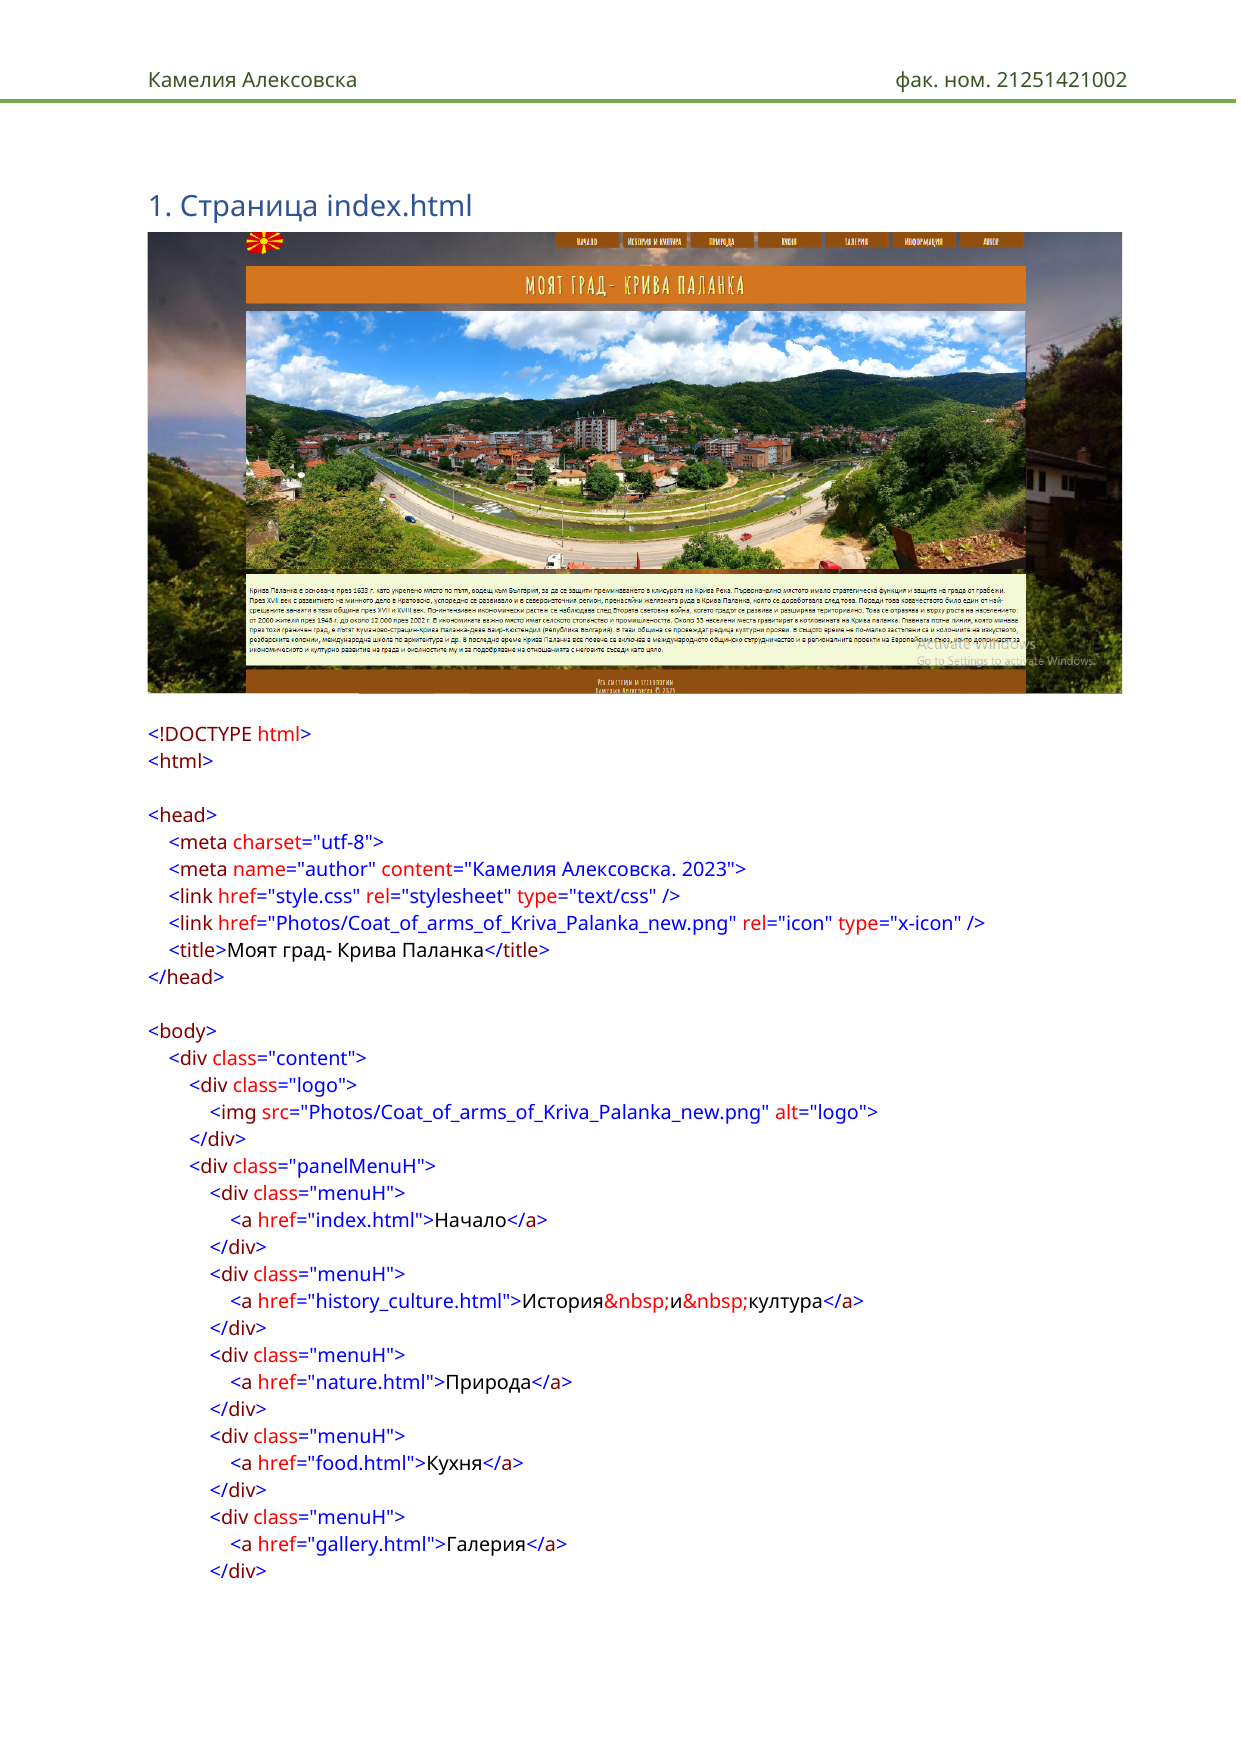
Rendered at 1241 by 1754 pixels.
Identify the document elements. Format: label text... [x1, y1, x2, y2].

text <div class="menuH"> [148, 1422, 1122, 1449]
text <div class="panelMenuH"> [148, 1152, 1122, 1179]
text </div> [148, 1233, 1122, 1260]
text </div> [148, 1395, 1122, 1422]
text <title>Моят град- Крива Паланка</title> [148, 936, 1122, 963]
text <div class="menuH"> [148, 1179, 1122, 1206]
text <a href="food.html">Кухня</a> [148, 1449, 1122, 1476]
text </div> [148, 1557, 1122, 1584]
text <a href="nature.html">Природа</a> [148, 1368, 1122, 1395]
text <div class="menuH"> [148, 1260, 1122, 1287]
text <div class="menuH"> [148, 1341, 1122, 1368]
text <!DOCTYPE html> [148, 721, 1122, 748]
text </div> [148, 1314, 1122, 1341]
text <meta charset="utf-8"> [148, 828, 1122, 856]
text <a href="gallery.html">Галерия</a> [148, 1530, 1122, 1557]
text <div class="menuH"> [148, 1503, 1122, 1530]
text <meta name="author" content="Камелия Алексовска. 2023"> [148, 856, 1122, 882]
text <a href="index.html">Начало</a> [148, 1206, 1122, 1233]
picture [147, 232, 1123, 694]
text <link href="style.css" rel="stylesheet" type="text/css" /> [148, 882, 1122, 909]
text <html> [148, 748, 1122, 774]
text </head> [148, 963, 1122, 990]
text <div class="content"> [148, 1044, 1122, 1071]
text </div> [148, 1476, 1122, 1503]
text <img src="Photos/Coat_of_arms_of_Kriva_Palanka_new.png" alt="logo"> [148, 1098, 1122, 1125]
text <link href="Photos/Coat_of_arms_of_Kriva_Palanka_new.png" rel="icon" type="x-icon" /> [148, 909, 1122, 936]
subtitle 1. Страница index.html [148, 185, 1122, 225]
text </div> [148, 1125, 1122, 1152]
text <head> [148, 802, 1122, 828]
text <div class="logo"> [148, 1071, 1122, 1098]
text <a href="history_culture.html">История&nbsp;и&nbsp;култура</a> [148, 1287, 1122, 1314]
text <body> [148, 1017, 1122, 1044]
